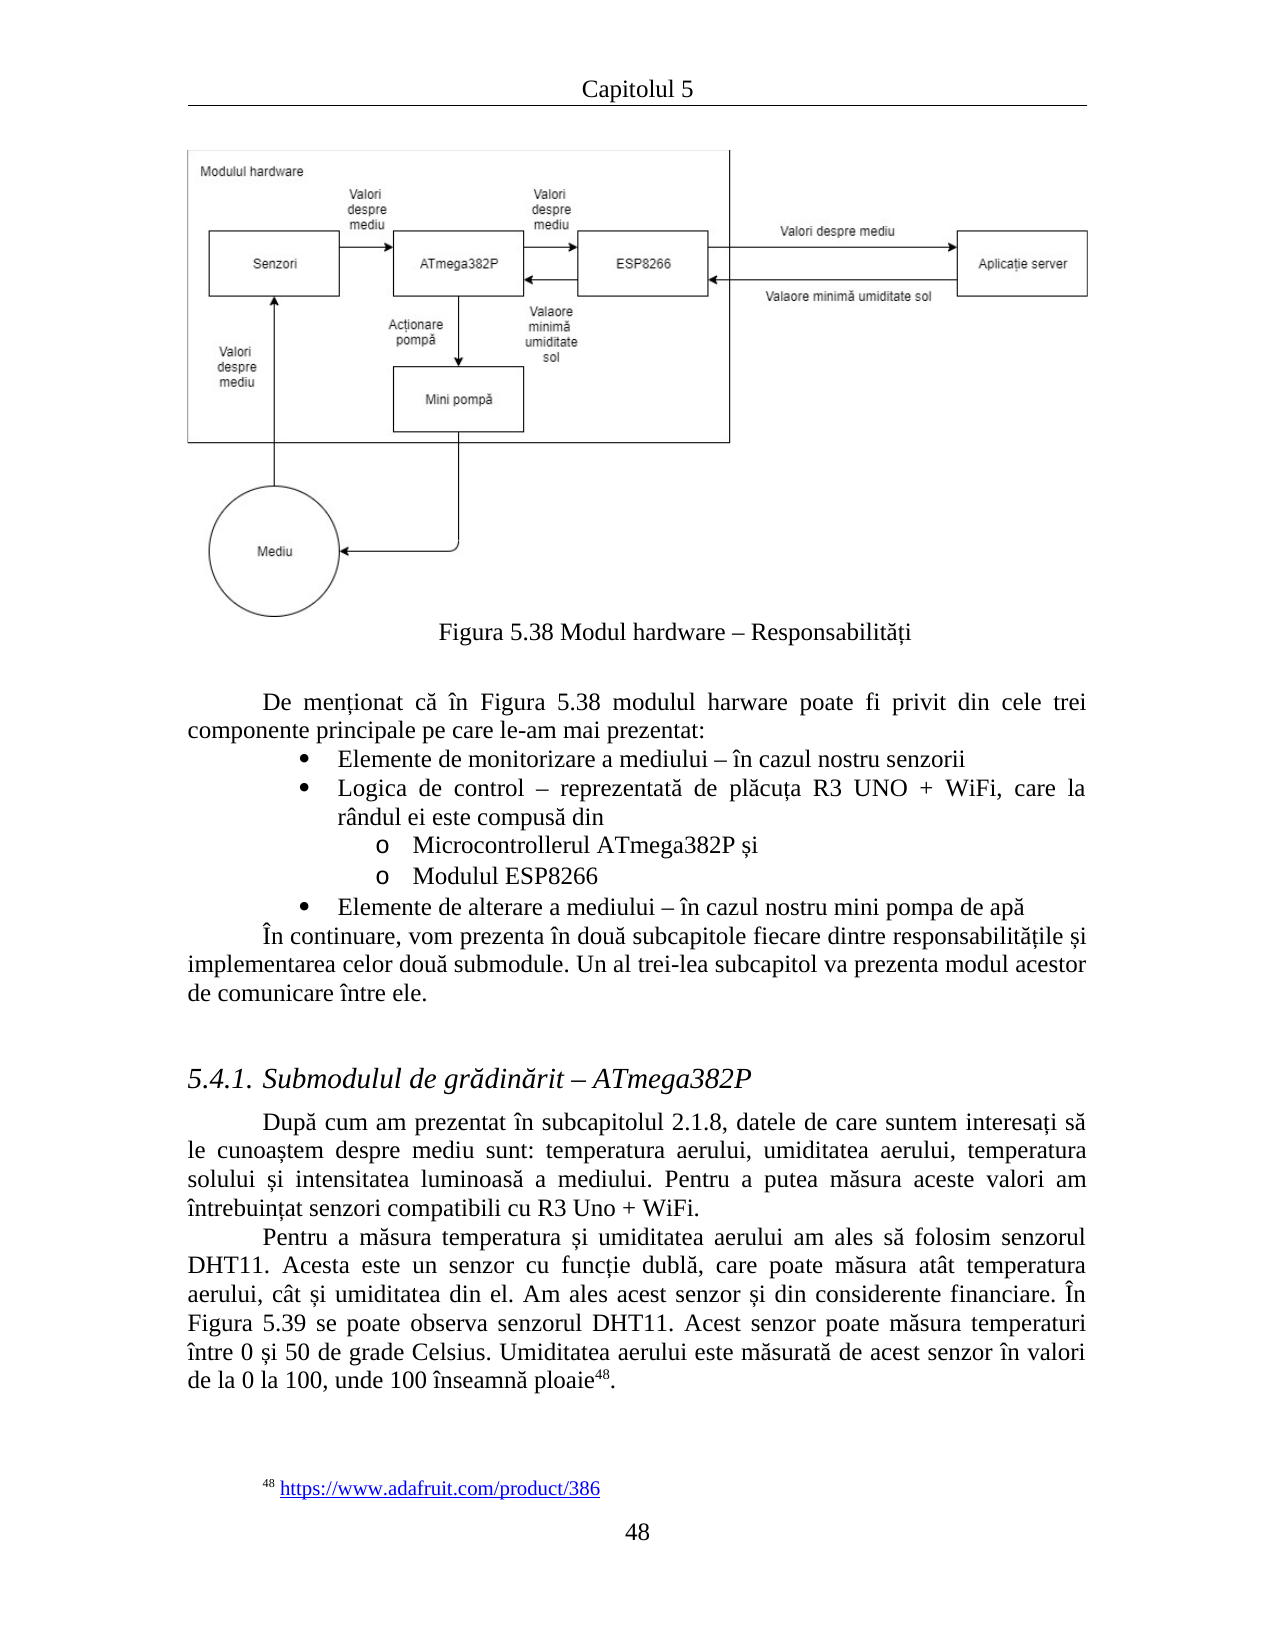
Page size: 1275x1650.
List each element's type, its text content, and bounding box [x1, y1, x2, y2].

picture [187, 150, 1088, 617]
list Elemente de alterare a mediului – în cazul nostru mini pompa de apă [300, 892, 1087, 921]
text În continuare, vom prezenta în două subcapitole fiecare dintre responsabilitățile și implementarea celor două submodule. Un al trei-lea subcapitol va prezenta modul acestor de comunicare între ele. [187, 921, 1087, 1007]
list Modulul ESP8266 [375, 861, 1087, 892]
text După cum am prezentat în subcapitolul 2.1.8, datele de care suntem interesați să le cunoaștem despre mediu sunt: temperatura aerului, umiditatea aerului, temperatura solului și intensitatea luminoasă a mediului. Pentru a putea măsura aceste valori am întrebuințat senzori compatibili cu R3 Uno + WiFi. [187, 1107, 1087, 1222]
list Elemente de monitorizare a mediului – în cazul nostru senzorii [300, 744, 1087, 773]
subtitle Submodulul de grădinărit – ATmega382P [187, 1061, 1087, 1094]
list Microcontrollerul ATmega382P și [375, 830, 1087, 861]
list Logica de control – reprezentată de plăcuța R3 UNO + WiFi, care la rândul ei este compusă din [300, 773, 1087, 830]
